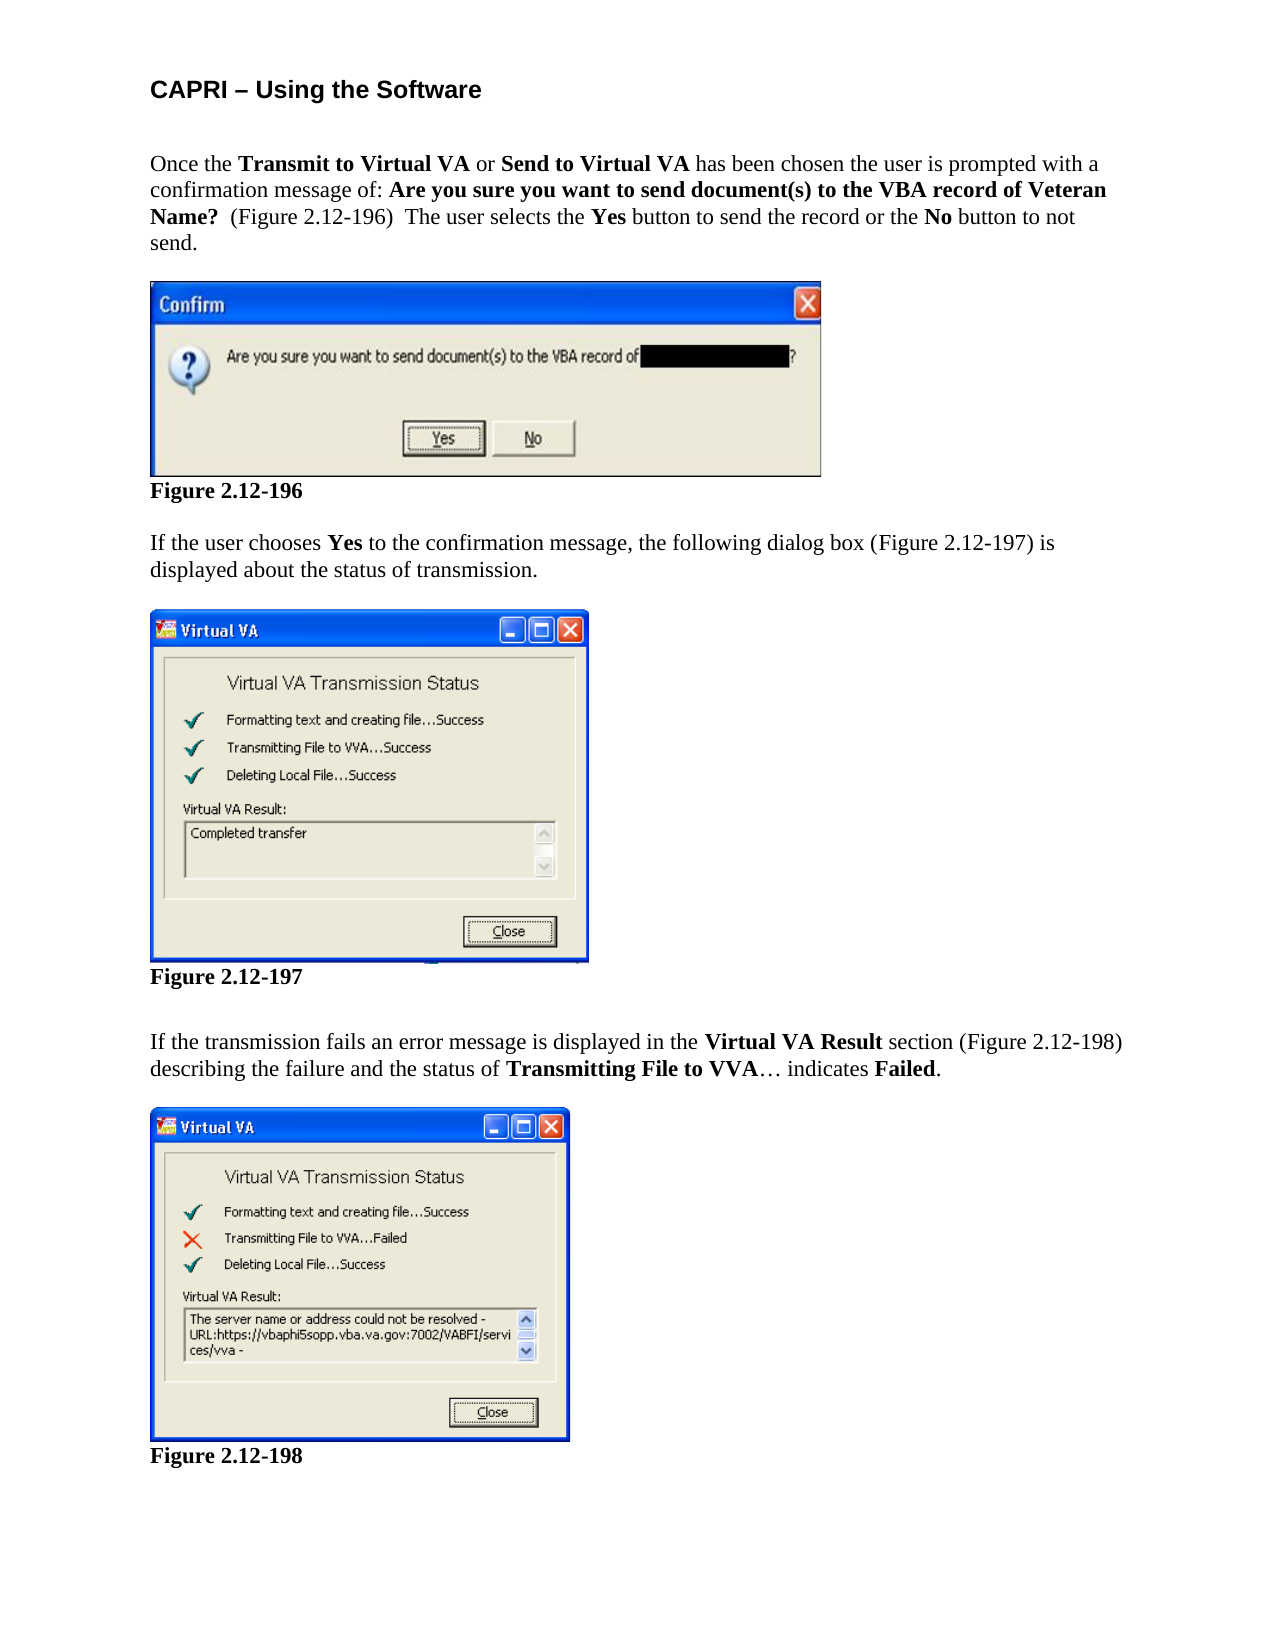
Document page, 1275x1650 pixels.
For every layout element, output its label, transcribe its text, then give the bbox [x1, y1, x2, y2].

picture [150, 1107, 571, 1442]
picture [150, 608, 589, 964]
picture [150, 281, 822, 477]
